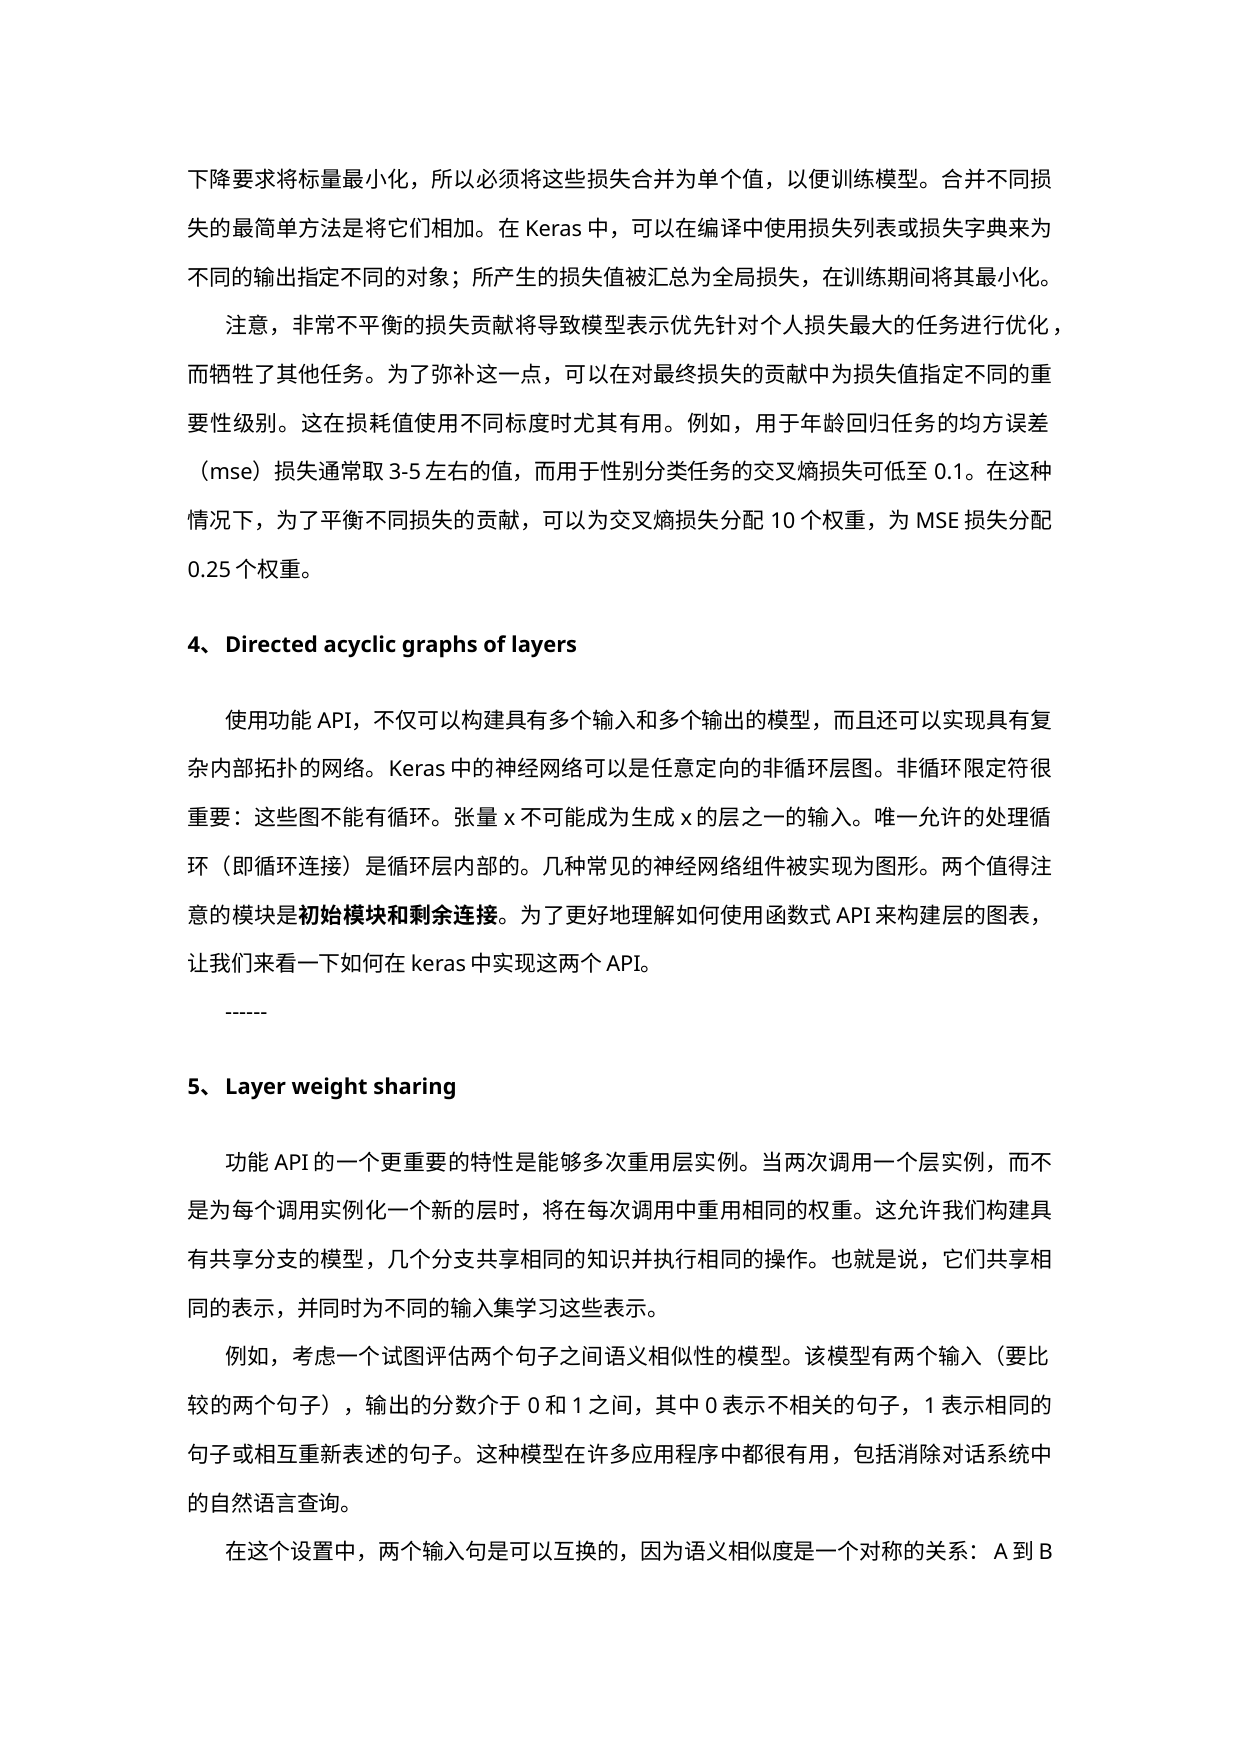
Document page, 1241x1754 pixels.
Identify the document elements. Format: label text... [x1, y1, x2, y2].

text ------ [187, 994, 1053, 1027]
subtitle Layer weight sharing [187, 1069, 1053, 1101]
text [187, 1533, 1053, 1566]
subtitle Directed acyclic graphs of layers [187, 627, 1053, 659]
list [187, 162, 1053, 292]
text 使用功能API，不仅可以构建具有多个输入和多个输出的模型，而且还可以实现具有复杂内部拓扑的网络。Keras中的神经网络可以是任意定向的非循环层图。非循环限定符很重要：这些图不能有循环。张量x不可能成为生成x的层之一的输入。唯一允许的处理循环（即循环连接）是循环层内部的。几种常见的神经网络组件被实现为图形。两个值得注意的模块是初始模块和剩余连接。为了更好地理解如何使用函数式API来构建层的图表，让我们来看一下如何在keras中实现这两个API。 [187, 702, 1053, 979]
text 例如，考虑一个试图评估两个句子之间语义相似性的模型。该模型有两个输入（要比较的两个句子），输出的分数介于0和1之间，其中0表示不相关的句子，1表示相同的句子或相互重新表述的句子。这种模型在许多应用程序中都很有用，包括消除对话系统中的自然语言查询。 [187, 1339, 1053, 1518]
text 功能API的一个更重要的特性是能够多次重用层实例。当两次调用一个层实例，而不是为每个调用实例化一个新的层时，将在每次调用中重用相同的权重。这允许我们构建具有共享分支的模型，几个分支共享相同的知识并执行相同的操作。也就是说，它们共享相同的表示，并同时为不同的输入集学习这些表示。 [187, 1144, 1053, 1323]
list 注意，非常不平衡的损失贡献将导致模型表示优先针对个人损失最大的任务进行优化，而牺牲了其他任务。为了弥补这一点，可以在对最终损失的贡献中为损失值指定不同的重要性级别。这在损耗值使用不同标度时尤其有用。例如，用于年龄回归任务的均方误差（mse）损失通常取3-5左右的值，而用于性别分类任务的交叉熵损失可低至0.1。在这种情况下，为了平衡不同损失的贡献，可以为交叉熵损失分配10个权重，为MSE损失分配0.25个权重。 [187, 308, 1053, 584]
